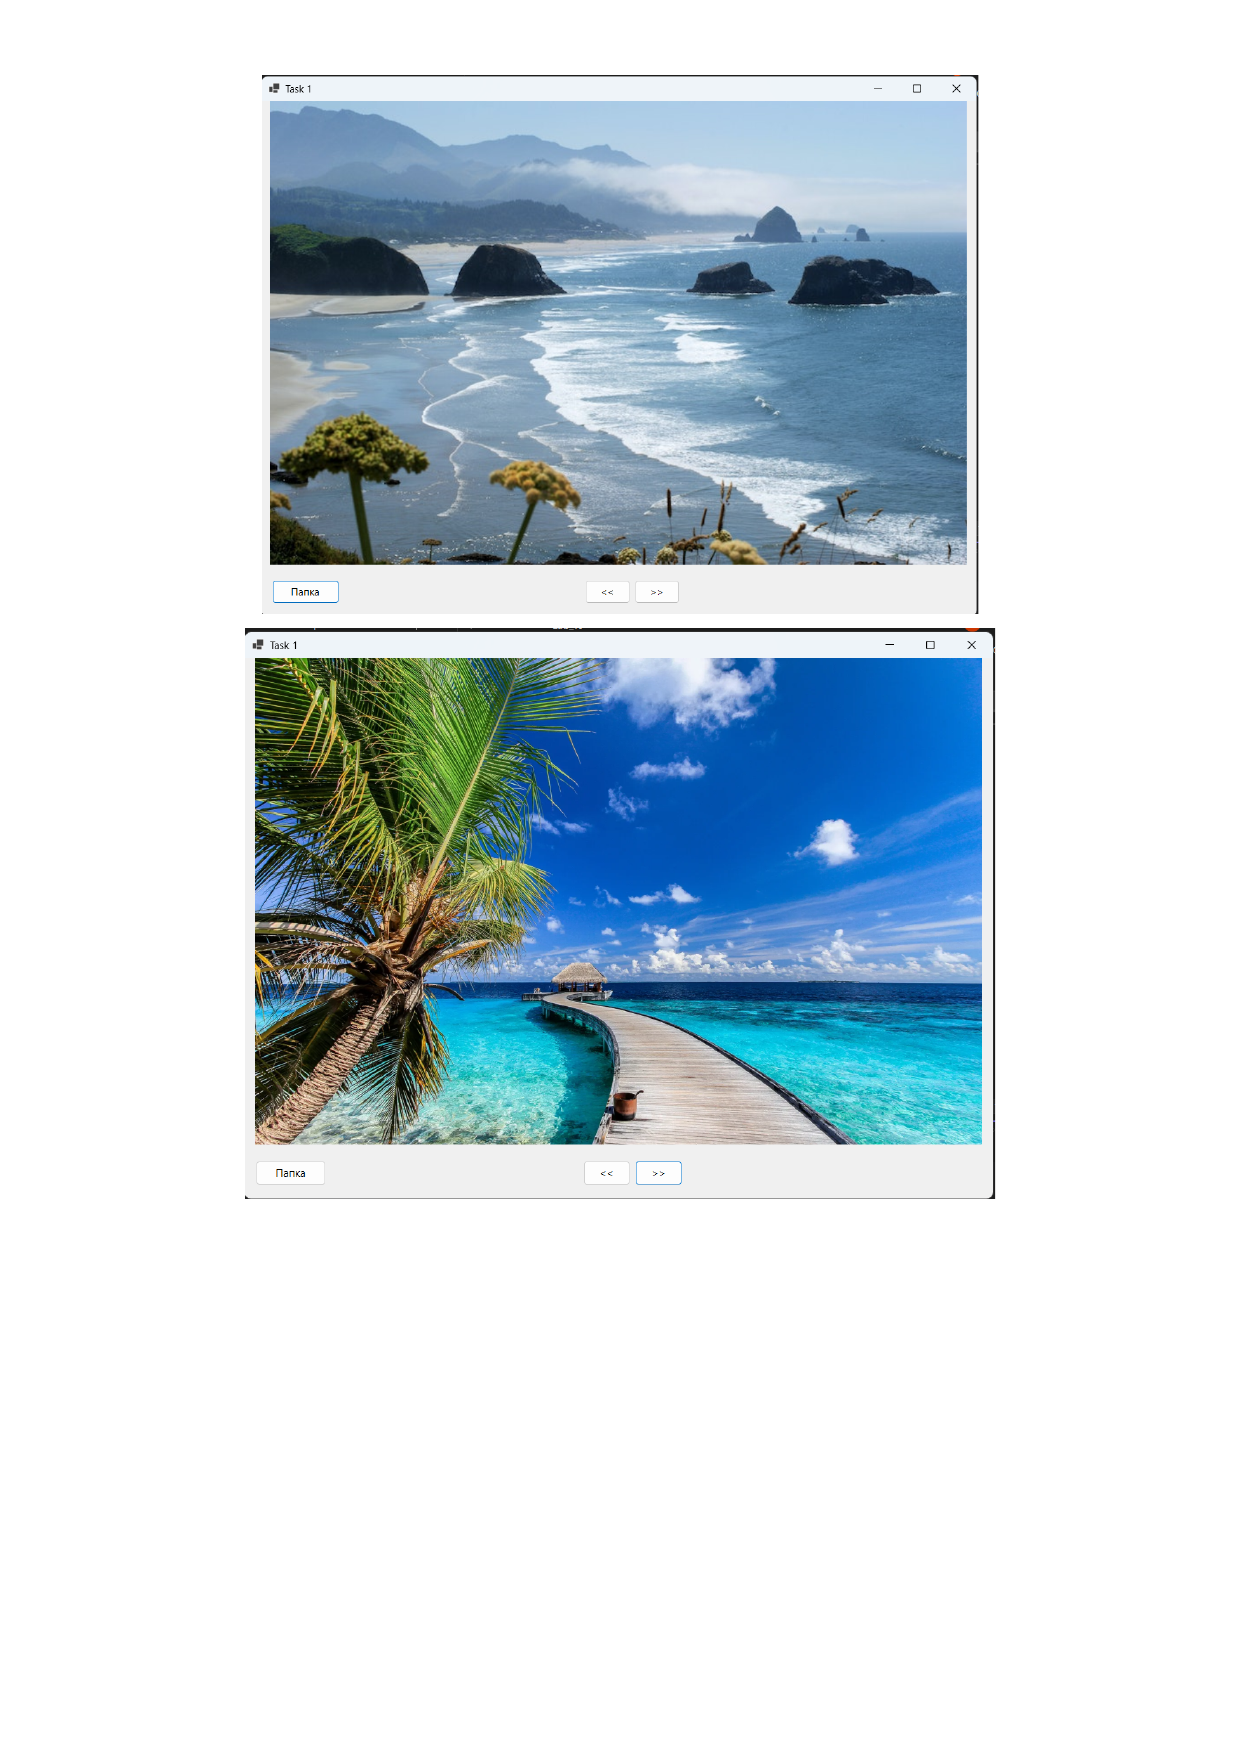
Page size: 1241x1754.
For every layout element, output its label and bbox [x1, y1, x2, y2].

picture [262, 75, 979, 614]
picture [245, 628, 996, 1199]
